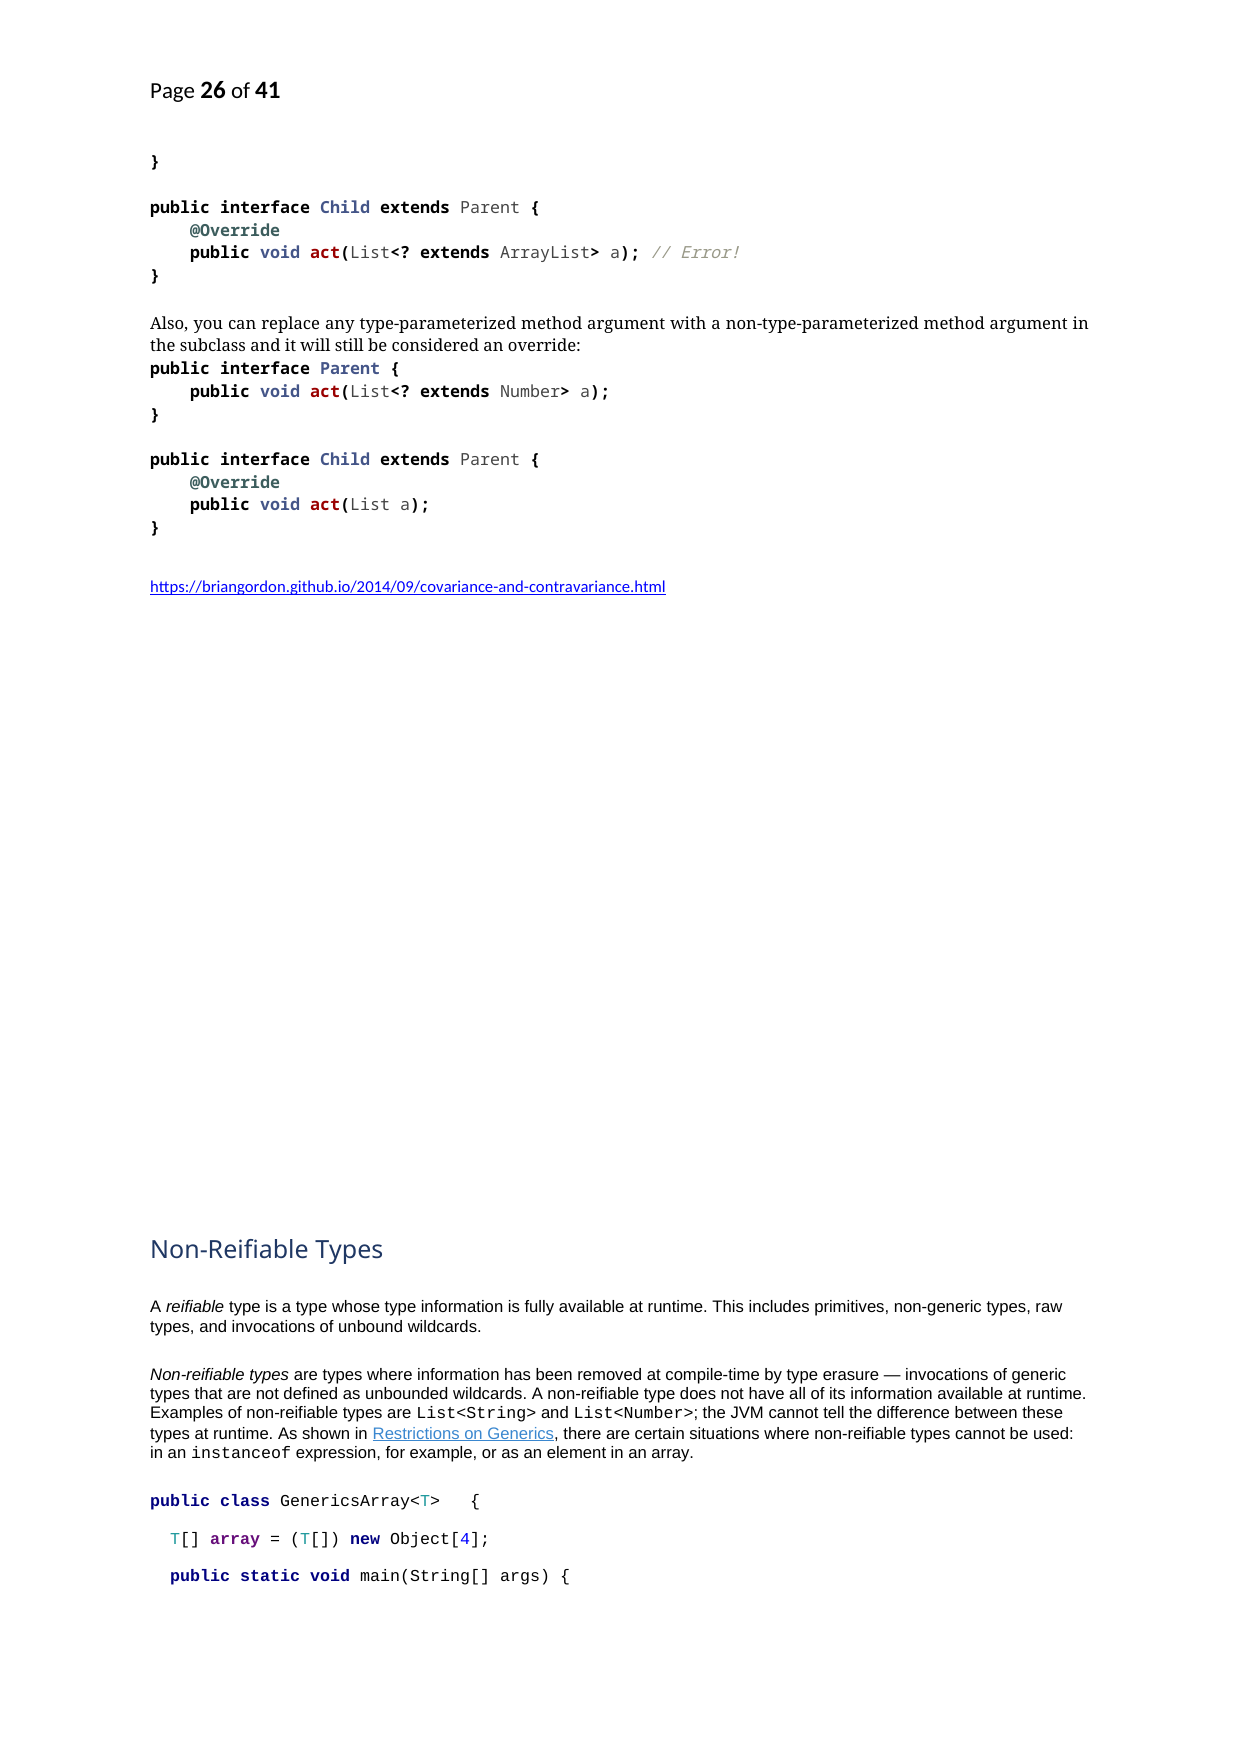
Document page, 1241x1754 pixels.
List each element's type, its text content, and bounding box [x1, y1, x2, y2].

text } [150, 263, 1090, 286]
text public interface Child extends Parent { [150, 447, 1090, 470]
text } [150, 402, 1090, 425]
text } [150, 516, 1090, 538]
text Also, you can replace any type-parameterized method argument with a non-type-parameterized method argument in the subclass and it will still be considered an override: [150, 311, 1090, 357]
text @Override [150, 218, 1090, 241]
text public void act(List a); [150, 493, 1090, 516]
text public void act(List<? extends ArrayList> a); // Error! [150, 241, 1090, 263]
text A reifiable type is a type whose type information is fully available at runtime. This includes primitives, non-generic types, raw types, and invocations of unbound wildcards. [150, 1297, 1090, 1336]
text public interface Parent { [150, 357, 1090, 379]
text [150, 1493, 1090, 1587]
text @Override [150, 470, 1090, 493]
subtitle Non-Reifiable Types [150, 1231, 1090, 1265]
text Non-reifiable types are types where information has been removed at compile-time by type erasure — invocations of generic types that are not defined as unbounded wildcards. A non-reifiable type does not have all of its information available at runtime. Examples of non-reifiable types are List<String> and List<Number>; the JVM cannot tell the difference between these types at runtime. As shown in Restrictions on Generics, there are certain situations where non-reifiable types cannot be used: in an instanceof expression, for example, or as an element in an array. [150, 1365, 1090, 1463]
text } [150, 150, 1090, 173]
text public void act(List<? extends Number> a); [150, 379, 1090, 402]
text public interface Child extends Parent { [150, 195, 1090, 218]
text https://briangordon.github.io/2014/09/covariance-and-contravariance.html [150, 576, 1090, 596]
